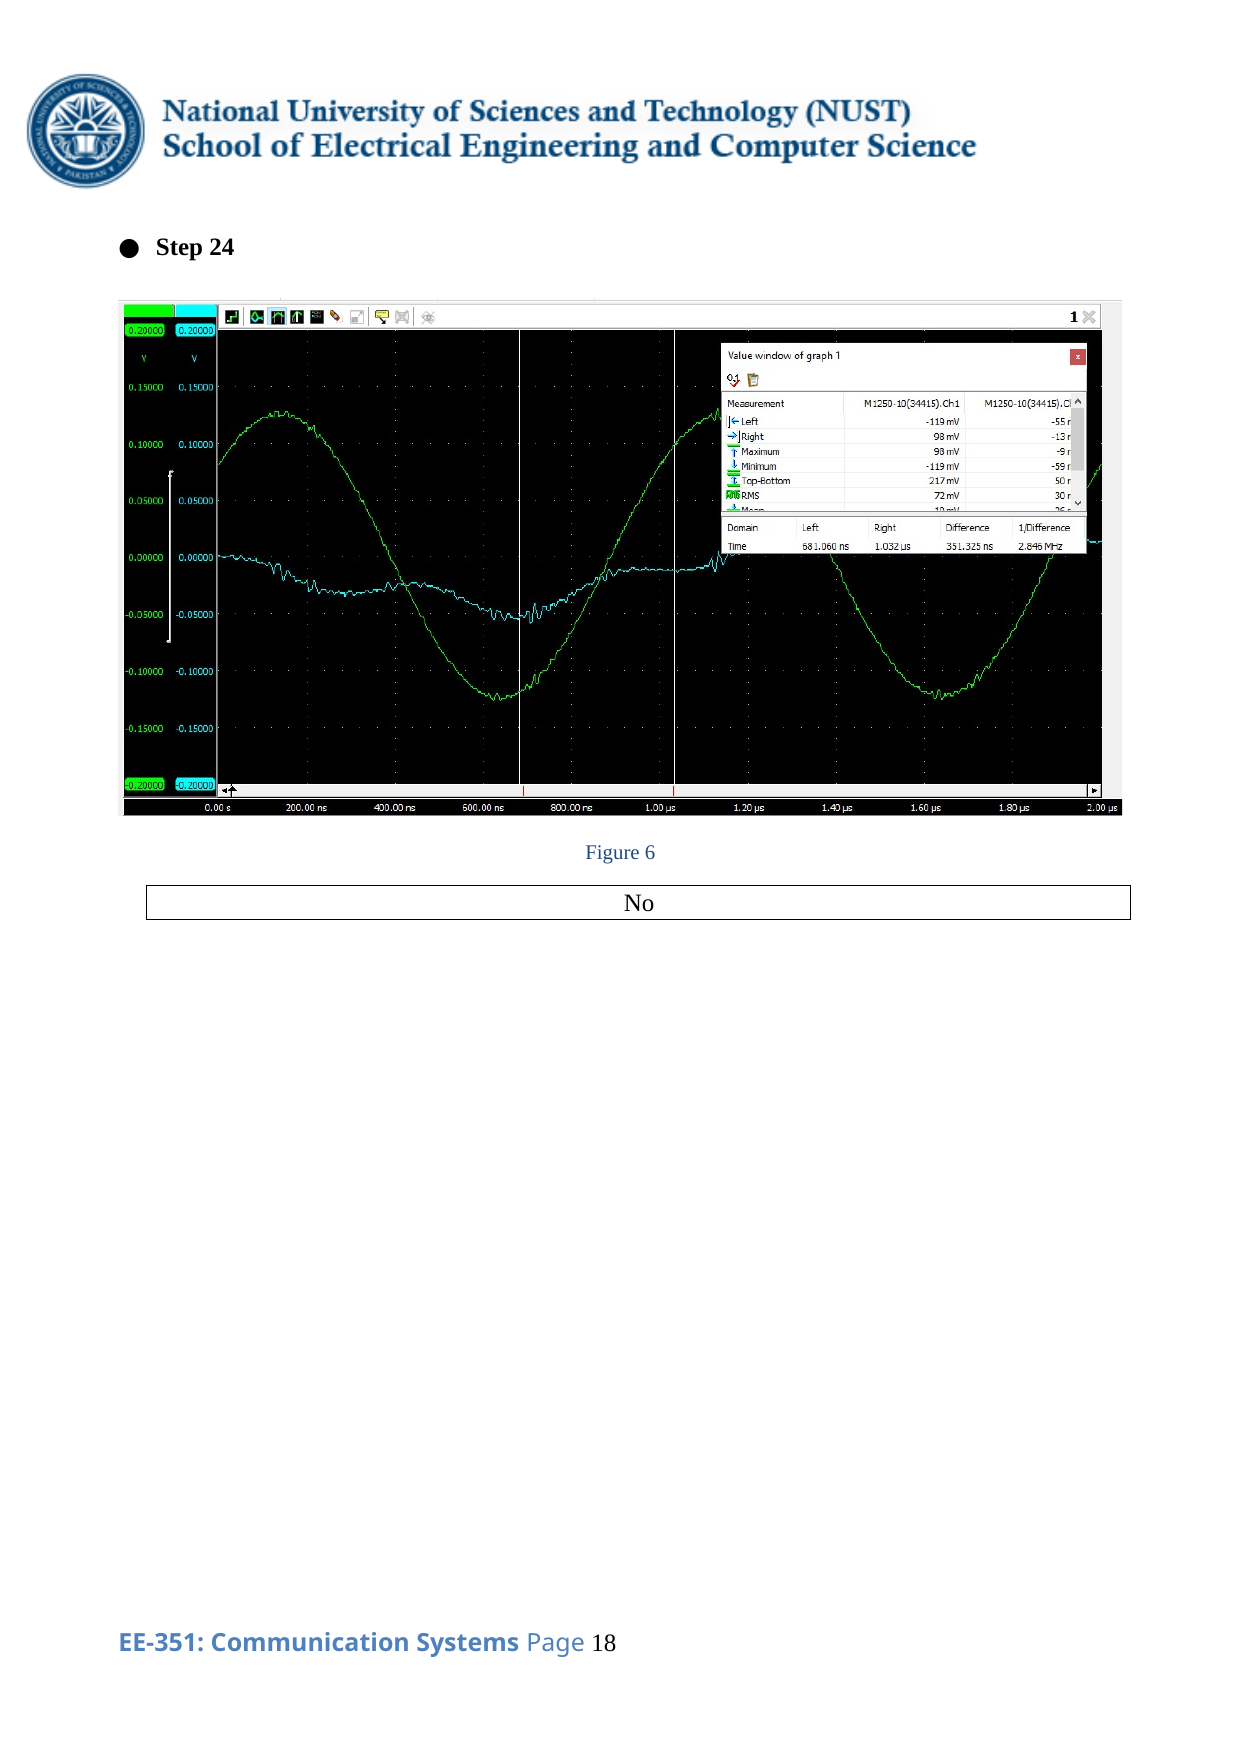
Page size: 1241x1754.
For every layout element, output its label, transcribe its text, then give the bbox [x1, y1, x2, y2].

picture [14, 68, 990, 199]
text Figure 6 [118, 840, 1122, 864]
picture [118, 298, 1123, 816]
text No [147, 886, 1130, 919]
list Step 24 [118, 219, 1122, 270]
